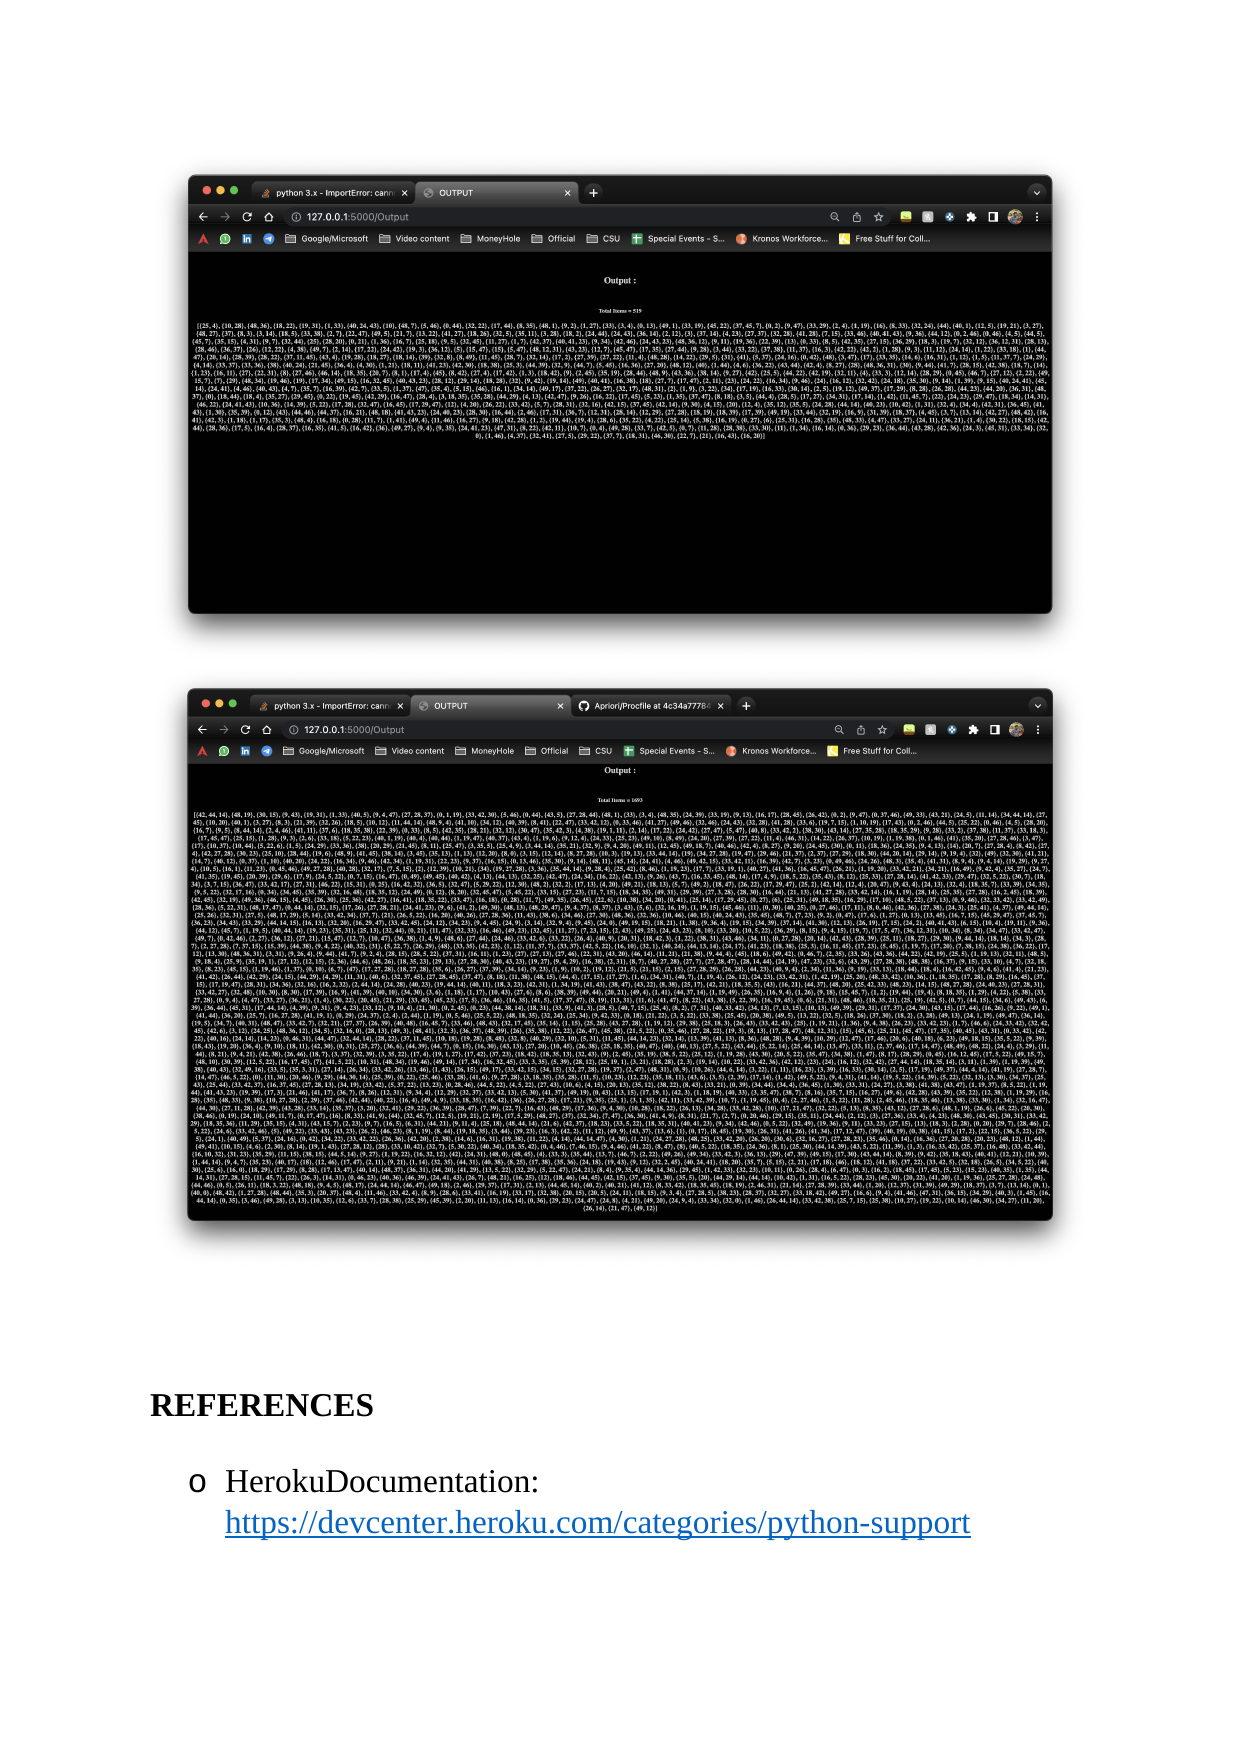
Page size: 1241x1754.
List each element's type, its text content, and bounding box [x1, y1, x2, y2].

picture [150, 150, 1090, 1270]
text REFERENCES [150, 1385, 1090, 1423]
list HerokuDocumentation: https://devcenter.heroku.com/categories/python-support [187, 1462, 1090, 1541]
